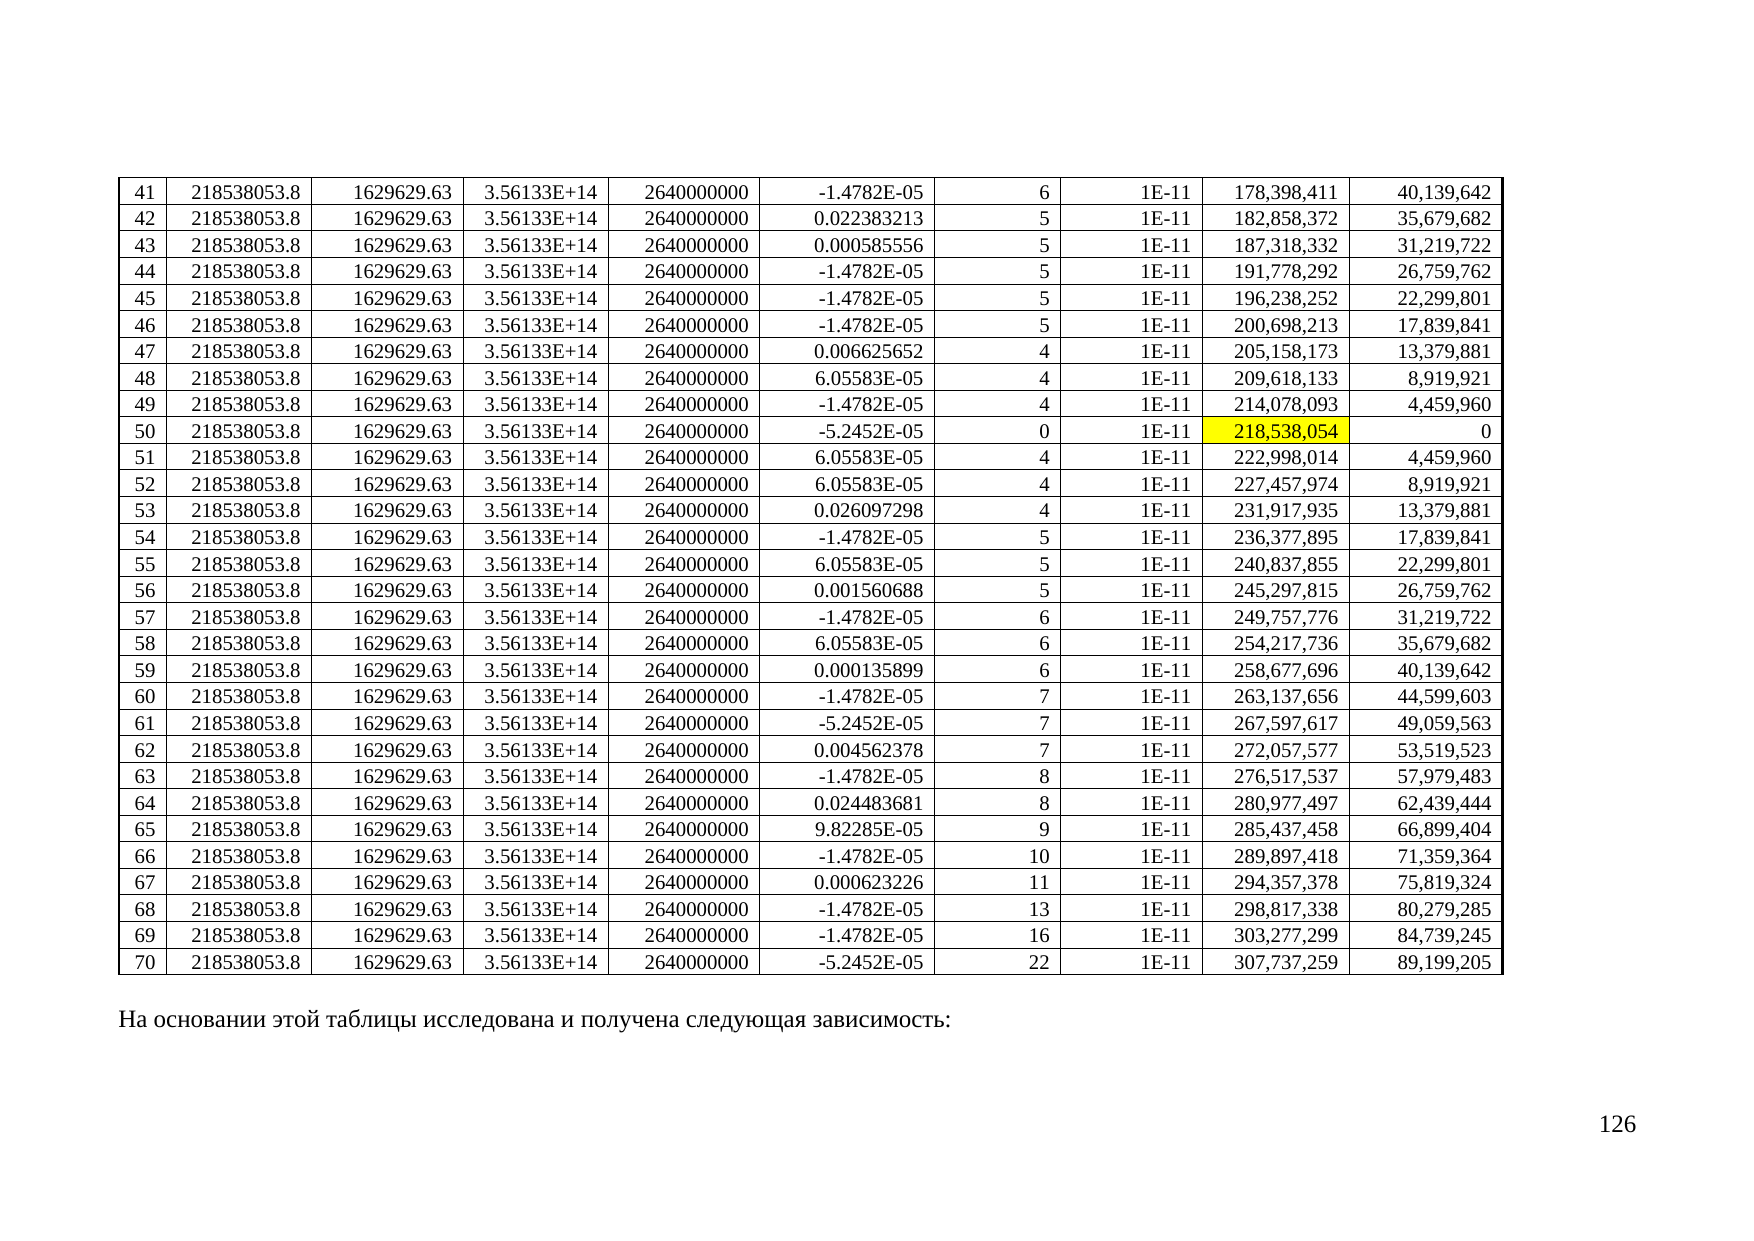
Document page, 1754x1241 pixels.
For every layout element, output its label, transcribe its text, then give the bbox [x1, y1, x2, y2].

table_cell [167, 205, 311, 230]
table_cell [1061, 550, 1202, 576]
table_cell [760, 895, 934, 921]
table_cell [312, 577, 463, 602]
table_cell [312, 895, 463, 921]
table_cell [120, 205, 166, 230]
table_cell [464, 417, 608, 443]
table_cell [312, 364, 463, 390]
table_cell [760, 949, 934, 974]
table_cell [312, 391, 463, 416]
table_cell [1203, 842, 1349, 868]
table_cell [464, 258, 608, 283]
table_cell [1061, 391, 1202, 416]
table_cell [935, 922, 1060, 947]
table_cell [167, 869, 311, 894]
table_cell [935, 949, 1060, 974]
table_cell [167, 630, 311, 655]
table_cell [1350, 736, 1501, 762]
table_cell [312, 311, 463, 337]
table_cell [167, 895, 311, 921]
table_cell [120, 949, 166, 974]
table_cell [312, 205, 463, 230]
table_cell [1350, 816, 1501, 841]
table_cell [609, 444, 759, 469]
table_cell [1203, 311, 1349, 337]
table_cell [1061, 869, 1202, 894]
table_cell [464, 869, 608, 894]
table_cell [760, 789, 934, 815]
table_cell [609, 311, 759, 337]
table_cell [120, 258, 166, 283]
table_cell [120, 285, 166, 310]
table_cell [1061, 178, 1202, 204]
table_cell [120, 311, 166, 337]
text На основании этой таблицы исследована и получена следующая зависимость: [118, 1004, 1636, 1033]
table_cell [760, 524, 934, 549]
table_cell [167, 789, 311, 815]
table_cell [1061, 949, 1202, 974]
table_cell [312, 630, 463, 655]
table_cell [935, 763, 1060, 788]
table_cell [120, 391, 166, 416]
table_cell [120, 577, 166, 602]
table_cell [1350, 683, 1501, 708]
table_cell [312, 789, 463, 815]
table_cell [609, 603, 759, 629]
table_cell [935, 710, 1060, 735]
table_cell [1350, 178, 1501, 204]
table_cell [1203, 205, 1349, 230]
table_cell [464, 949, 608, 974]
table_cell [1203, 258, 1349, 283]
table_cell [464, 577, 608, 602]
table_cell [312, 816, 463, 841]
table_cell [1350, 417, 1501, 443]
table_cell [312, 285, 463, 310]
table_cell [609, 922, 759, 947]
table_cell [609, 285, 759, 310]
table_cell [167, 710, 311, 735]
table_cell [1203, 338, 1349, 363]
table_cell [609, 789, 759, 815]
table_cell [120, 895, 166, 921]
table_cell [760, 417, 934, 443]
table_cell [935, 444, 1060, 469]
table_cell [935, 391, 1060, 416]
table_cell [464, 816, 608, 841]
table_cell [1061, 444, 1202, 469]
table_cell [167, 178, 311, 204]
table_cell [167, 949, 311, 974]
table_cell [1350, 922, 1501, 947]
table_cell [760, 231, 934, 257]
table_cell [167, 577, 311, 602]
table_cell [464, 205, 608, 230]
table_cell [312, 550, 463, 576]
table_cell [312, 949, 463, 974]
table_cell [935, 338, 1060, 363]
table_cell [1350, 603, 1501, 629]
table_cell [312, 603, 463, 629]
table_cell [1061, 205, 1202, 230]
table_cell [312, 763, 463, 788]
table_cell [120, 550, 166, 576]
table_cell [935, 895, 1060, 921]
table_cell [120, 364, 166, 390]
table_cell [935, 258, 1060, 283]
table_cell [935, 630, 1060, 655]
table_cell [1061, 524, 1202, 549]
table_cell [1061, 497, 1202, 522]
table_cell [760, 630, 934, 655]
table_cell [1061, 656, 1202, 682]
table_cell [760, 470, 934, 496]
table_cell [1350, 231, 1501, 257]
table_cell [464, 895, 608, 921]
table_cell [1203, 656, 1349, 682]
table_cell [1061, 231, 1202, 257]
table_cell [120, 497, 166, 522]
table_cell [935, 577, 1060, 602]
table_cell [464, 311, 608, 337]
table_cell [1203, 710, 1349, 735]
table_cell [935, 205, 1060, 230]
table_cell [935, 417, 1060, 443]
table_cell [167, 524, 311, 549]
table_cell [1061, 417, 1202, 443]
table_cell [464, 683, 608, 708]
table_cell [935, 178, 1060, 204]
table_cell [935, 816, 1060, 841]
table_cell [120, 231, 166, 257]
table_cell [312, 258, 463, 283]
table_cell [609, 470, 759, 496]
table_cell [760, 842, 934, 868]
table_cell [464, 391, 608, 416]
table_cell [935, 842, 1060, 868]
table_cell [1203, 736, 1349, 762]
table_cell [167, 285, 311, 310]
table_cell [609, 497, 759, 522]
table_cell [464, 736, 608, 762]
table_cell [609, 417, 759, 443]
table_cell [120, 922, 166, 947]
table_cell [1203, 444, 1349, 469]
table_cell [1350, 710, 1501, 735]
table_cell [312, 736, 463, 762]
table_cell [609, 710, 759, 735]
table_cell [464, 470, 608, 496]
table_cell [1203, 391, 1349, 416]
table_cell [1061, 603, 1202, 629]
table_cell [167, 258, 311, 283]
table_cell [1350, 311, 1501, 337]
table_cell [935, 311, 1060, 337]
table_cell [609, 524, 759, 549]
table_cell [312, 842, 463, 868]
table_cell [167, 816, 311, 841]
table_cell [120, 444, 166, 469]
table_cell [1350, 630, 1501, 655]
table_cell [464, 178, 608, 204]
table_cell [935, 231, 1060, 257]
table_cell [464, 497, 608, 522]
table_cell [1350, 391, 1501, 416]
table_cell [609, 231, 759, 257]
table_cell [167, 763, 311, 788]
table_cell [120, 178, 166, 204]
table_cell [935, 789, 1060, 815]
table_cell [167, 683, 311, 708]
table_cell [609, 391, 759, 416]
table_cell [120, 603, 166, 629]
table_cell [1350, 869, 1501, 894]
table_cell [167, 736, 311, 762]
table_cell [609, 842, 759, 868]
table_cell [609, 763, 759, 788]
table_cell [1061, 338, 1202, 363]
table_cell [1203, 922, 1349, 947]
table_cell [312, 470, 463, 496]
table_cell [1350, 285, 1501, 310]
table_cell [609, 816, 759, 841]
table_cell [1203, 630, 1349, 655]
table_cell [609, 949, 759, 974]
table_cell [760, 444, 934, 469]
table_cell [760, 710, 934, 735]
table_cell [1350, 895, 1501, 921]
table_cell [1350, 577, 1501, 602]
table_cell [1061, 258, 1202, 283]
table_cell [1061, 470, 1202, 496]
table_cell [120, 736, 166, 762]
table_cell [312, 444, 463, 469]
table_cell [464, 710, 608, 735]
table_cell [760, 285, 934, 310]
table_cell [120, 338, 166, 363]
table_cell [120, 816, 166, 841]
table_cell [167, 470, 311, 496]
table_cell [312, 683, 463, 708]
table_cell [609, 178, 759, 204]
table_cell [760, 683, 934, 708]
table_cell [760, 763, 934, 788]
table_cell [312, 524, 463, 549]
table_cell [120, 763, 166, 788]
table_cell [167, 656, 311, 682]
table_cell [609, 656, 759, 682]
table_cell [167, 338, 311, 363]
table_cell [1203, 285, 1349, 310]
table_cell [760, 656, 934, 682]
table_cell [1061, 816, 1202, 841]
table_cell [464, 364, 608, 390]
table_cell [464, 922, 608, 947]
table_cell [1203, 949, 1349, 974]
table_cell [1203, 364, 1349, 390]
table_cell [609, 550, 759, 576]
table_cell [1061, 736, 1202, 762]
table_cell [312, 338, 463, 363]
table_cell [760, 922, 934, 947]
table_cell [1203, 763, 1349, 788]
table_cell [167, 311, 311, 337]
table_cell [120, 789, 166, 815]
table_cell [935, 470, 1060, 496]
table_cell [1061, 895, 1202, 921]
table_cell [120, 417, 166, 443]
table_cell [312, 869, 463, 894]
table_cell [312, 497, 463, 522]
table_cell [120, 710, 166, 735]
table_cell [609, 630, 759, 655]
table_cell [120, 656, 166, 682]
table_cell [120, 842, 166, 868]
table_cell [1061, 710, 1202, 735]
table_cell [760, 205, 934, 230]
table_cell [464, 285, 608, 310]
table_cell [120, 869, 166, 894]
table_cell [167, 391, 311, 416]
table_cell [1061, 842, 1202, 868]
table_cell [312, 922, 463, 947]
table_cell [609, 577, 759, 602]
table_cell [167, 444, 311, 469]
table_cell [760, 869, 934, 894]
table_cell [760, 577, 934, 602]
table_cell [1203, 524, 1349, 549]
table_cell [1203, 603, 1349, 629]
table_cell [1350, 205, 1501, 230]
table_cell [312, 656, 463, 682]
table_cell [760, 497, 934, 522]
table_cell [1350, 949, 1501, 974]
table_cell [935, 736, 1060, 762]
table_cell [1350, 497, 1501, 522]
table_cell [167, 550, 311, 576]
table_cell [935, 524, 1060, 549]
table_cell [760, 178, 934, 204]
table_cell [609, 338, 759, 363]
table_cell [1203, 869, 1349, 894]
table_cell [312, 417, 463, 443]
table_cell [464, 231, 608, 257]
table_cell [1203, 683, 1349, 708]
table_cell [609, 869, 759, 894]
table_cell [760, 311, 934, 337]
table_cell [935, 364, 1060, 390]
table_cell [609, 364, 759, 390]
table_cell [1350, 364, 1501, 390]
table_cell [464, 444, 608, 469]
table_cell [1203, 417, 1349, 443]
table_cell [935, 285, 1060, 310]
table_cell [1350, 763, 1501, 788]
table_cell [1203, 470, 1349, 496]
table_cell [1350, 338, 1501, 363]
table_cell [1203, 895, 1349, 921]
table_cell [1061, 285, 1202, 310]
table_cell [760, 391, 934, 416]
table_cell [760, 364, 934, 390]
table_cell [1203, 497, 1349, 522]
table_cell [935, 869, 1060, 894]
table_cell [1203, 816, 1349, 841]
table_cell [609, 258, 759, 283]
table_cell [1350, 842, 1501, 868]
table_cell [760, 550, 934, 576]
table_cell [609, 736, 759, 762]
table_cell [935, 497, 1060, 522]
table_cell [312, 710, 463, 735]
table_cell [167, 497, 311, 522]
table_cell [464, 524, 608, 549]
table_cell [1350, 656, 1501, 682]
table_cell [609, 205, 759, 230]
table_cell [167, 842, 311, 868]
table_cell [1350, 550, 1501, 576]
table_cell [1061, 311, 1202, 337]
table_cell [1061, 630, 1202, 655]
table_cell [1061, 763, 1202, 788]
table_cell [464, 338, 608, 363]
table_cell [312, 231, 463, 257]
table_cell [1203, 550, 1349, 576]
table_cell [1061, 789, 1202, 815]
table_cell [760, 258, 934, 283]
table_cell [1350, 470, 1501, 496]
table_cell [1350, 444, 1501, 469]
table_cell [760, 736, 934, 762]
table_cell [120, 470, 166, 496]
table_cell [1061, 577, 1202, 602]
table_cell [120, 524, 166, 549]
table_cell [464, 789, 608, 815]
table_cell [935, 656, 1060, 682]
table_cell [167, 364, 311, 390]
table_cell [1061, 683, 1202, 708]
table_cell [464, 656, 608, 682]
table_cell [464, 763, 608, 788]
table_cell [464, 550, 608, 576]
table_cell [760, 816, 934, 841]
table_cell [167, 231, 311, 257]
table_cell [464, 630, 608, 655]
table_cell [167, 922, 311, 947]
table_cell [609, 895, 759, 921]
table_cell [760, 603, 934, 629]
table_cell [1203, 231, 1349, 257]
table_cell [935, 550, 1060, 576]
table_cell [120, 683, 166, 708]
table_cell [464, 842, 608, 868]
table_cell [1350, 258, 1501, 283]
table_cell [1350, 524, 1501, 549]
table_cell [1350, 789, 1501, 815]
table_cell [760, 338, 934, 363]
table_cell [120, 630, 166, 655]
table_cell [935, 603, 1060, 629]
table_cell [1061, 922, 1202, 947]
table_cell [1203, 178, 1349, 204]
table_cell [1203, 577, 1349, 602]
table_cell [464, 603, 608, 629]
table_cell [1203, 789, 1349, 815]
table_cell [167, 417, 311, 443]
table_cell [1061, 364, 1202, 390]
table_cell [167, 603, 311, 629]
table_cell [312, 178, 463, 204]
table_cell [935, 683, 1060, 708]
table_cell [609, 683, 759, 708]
